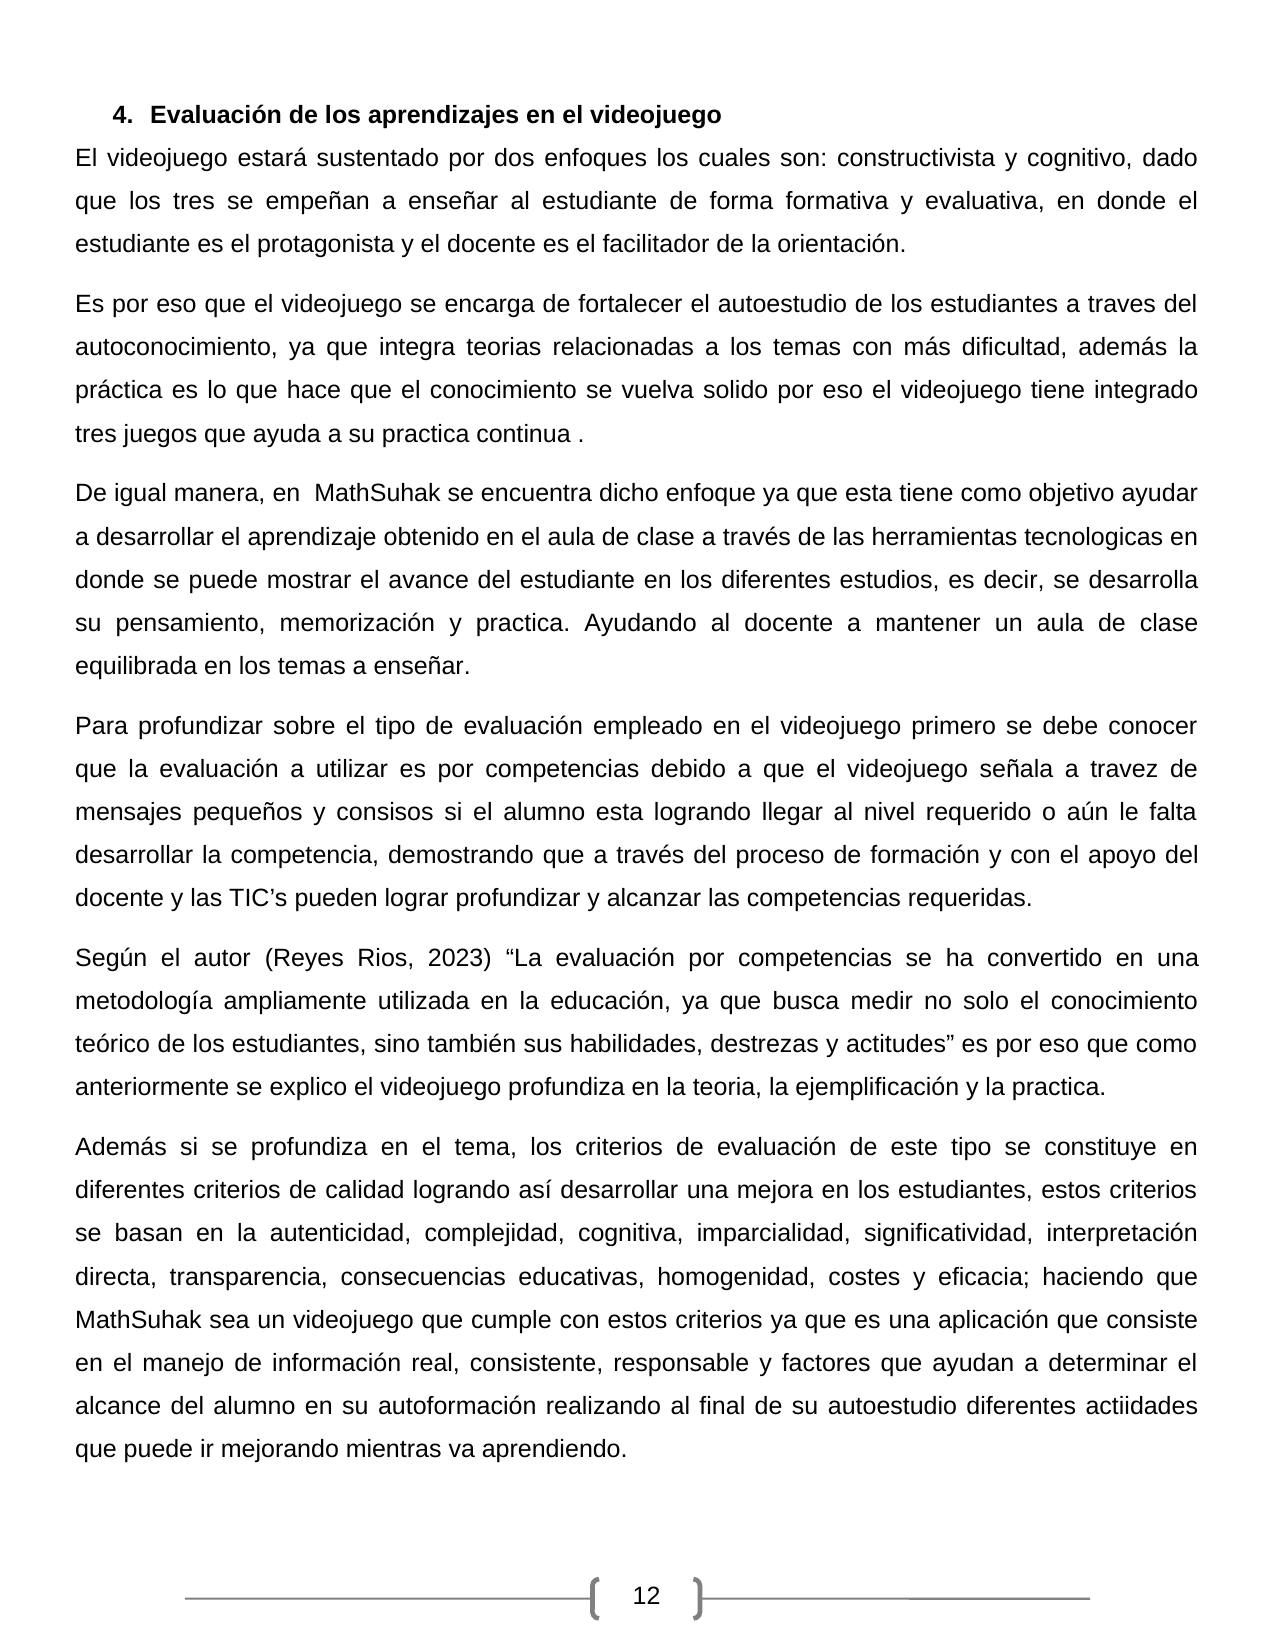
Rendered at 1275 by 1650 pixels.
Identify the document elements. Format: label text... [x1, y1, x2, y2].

text El videojuego estará sustentado por dos enfoques los cuales son: constructivista y cognitivo, dado que los tres se empeñan a enseñar al estudiante de forma formativa y evaluativa, en donde el estudiante es el protagonista y el docente es el facilitador de la orientación. [75, 143, 1200, 258]
subtitle Evaluación de los aprendizajes en el videojuego [112, 100, 1200, 129]
text Para profundizar sobre el tipo de evaluación empleado en el videojuego primero se debe conocer que la evaluación a utilizar es por competencias debido a que el videojuego señala a travez de mensajes pequeños y consisos si el alumno esta logrando llegar al nivel requerido o aún le falta desarrollar la competencia, demostrando que a través del proceso de formación y con el apoyo del docente y las TIC’s pueden lograr profundizar y alcanzar las competencias requeridas. [75, 711, 1200, 912]
text Es por eso que el videojuego se encarga de fortalecer el autoestudio de los estudiantes a traves del autoconocimiento, ya que integra teorias relacionadas a los temas con más dificultad, además la práctica es lo que hace que el conocimiento se vuelva solido por eso el videojuego tiene integrado tres juegos que ayuda a su practica continua . [75, 289, 1200, 447]
text De igual manera, en MathSuhak se encuentra dicho enfoque ya que esta tiene como objetivo ayudar a desarrollar el aprendizaje obtenido en el aula de clase a través de las herramientas tecnologicas en donde se puede mostrar el avance del estudiante en los diferentes estudios, es decir, se desarrolla su pensamiento, memorización y practica. Ayudando al docente a mantener un aula de clase equilibrada en los temas a enseñar. [75, 478, 1200, 679]
text Según el autor “La evaluación por competencias se ha convertido en una metodología ampliamente utilizada en la educación, ya que busca medir no solo el conocimiento teórico de los estudiantes, sino también sus habilidades, destrezas y actitudes” es por eso que como anteriormente se explico el videojuego profundiza en la teoria, la ejemplificación y la practica. [75, 943, 1200, 1101]
text Además si se profundiza en el tema, los criterios de evaluación de este tipo se constituye en diferentes criterios de calidad logrando así desarrollar una mejora en los estudiantes, estos criterios se basan en la autenticidad, complejidad, cognitiva, imparcialidad, significatividad, interpretación directa, transparencia, consecuencias educativas, homogenidad, costes y eficacia; haciendo que MathSuhak sea un videojuego que cumple con estos criterios ya que es una aplicación que consiste en el manejo de información real, consistente, responsable y factores que ayudan a determinar el alcance del alumno en su autoformación realizando al final de su autoestudio diferentes actiidades que puede ir mejorando mientras va aprendiendo. [75, 1132, 1200, 1463]
